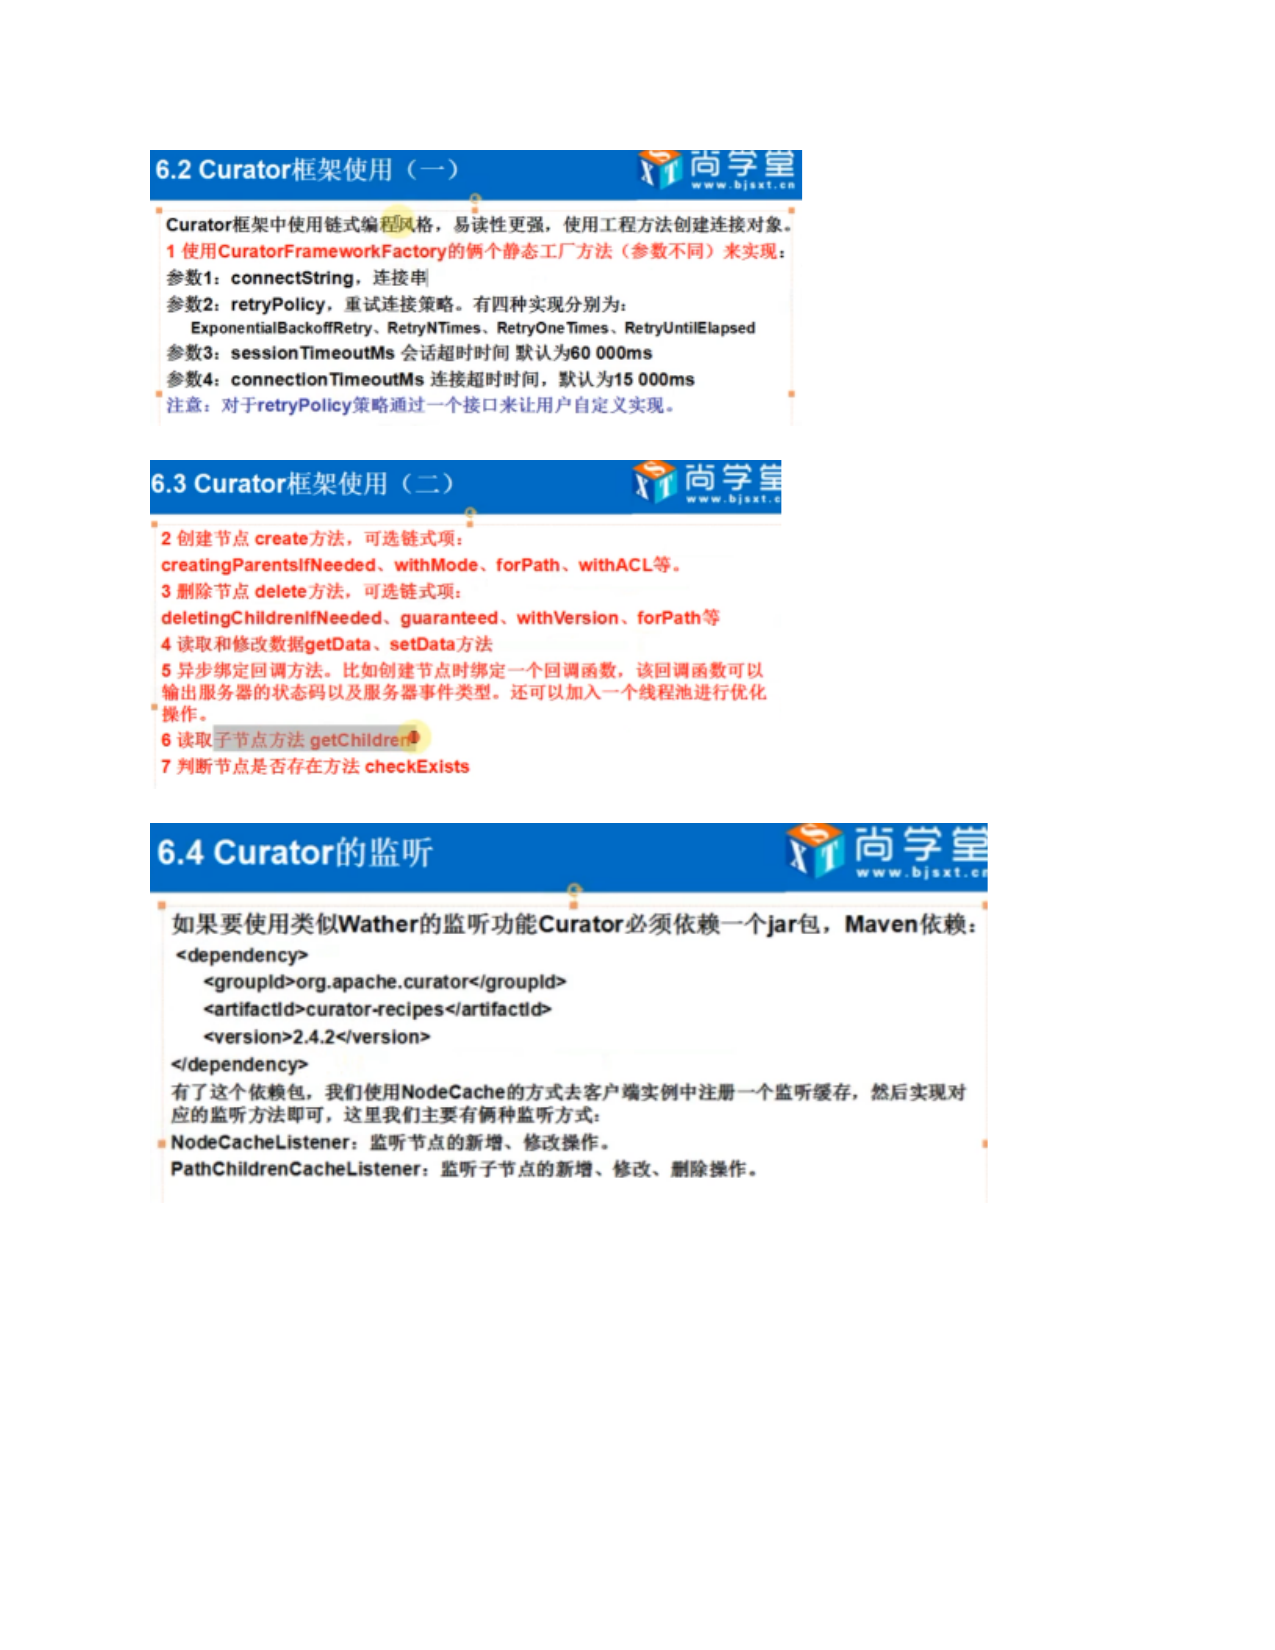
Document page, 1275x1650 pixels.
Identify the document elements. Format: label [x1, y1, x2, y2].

picture [150, 823, 988, 1203]
picture [150, 150, 803, 426]
picture [150, 460, 782, 789]
